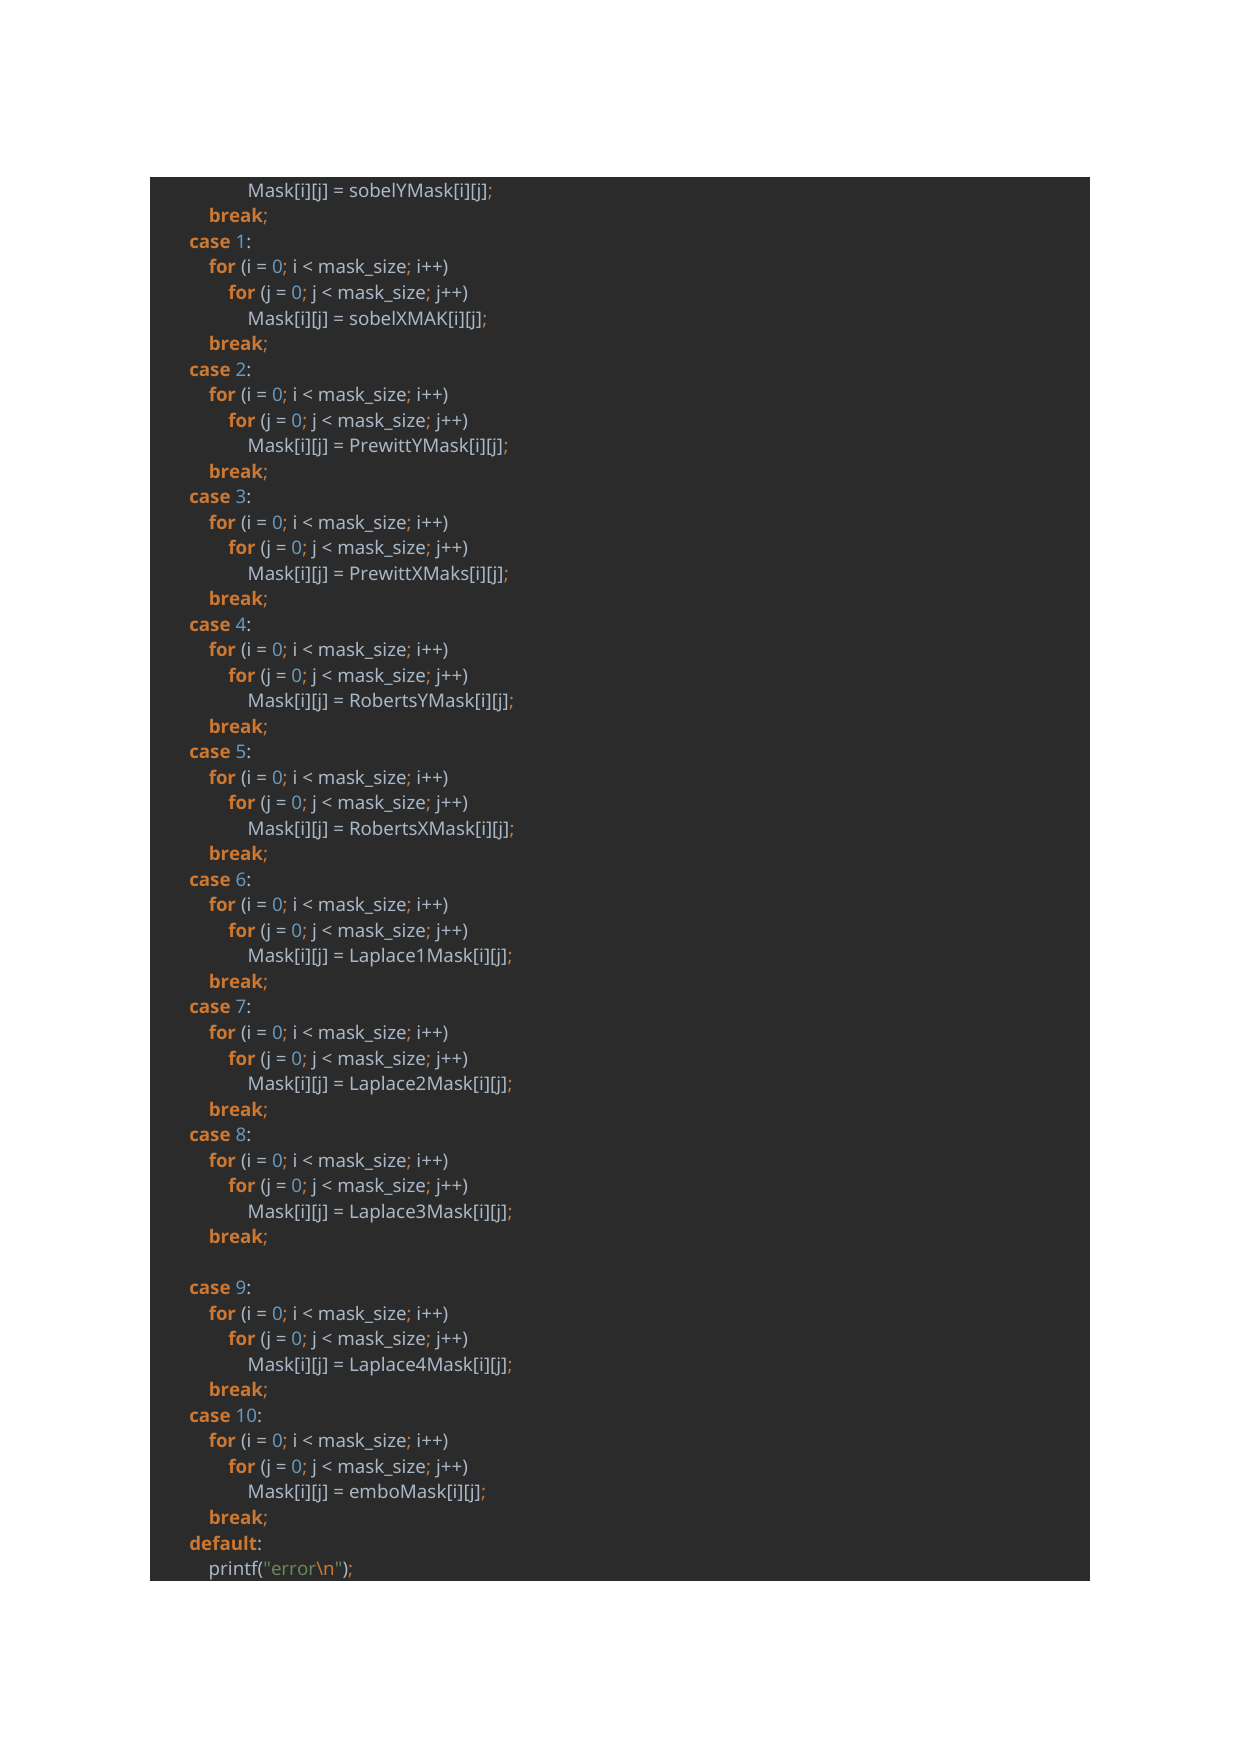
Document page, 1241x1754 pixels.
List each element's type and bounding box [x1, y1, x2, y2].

text [150, 177, 1090, 1581]
